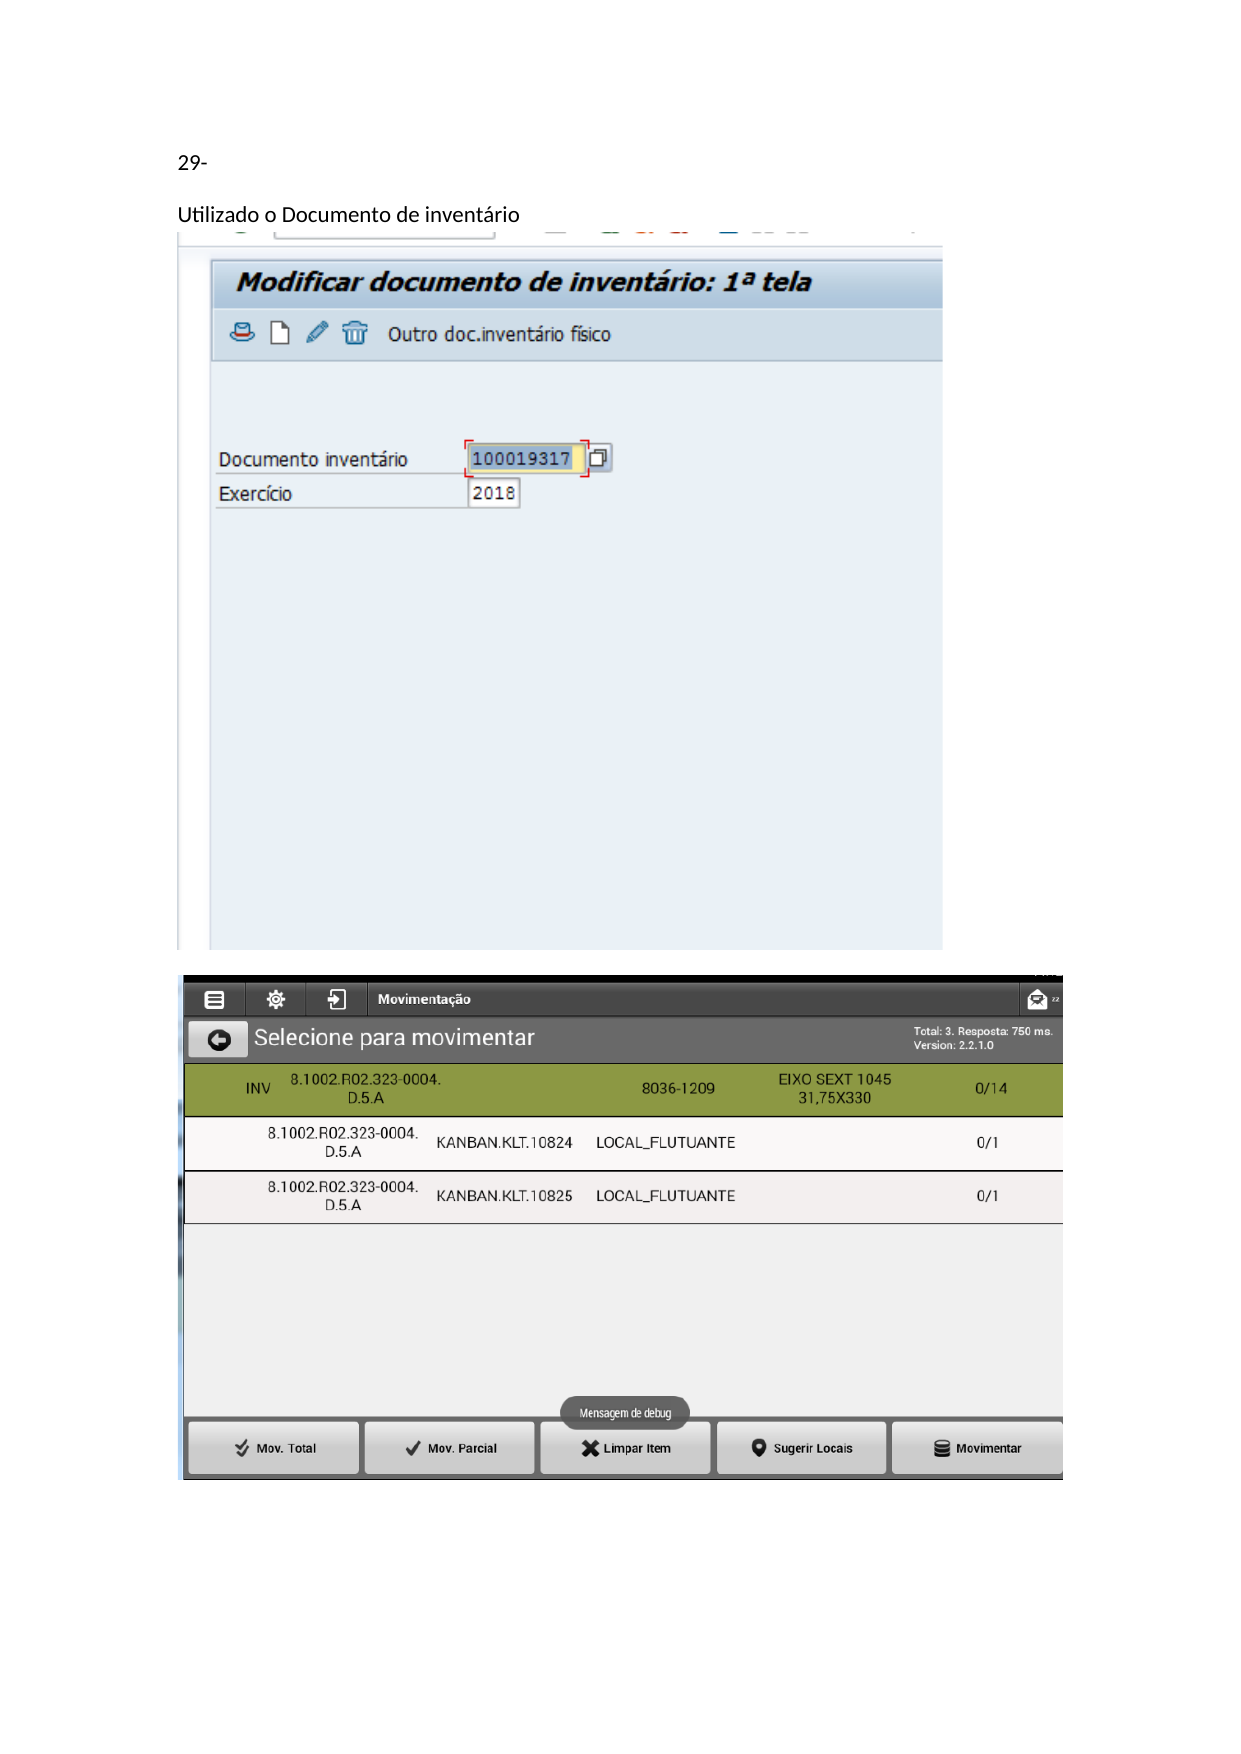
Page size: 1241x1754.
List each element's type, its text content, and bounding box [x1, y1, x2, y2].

picture [177, 975, 1063, 1480]
picture [177, 232, 943, 950]
text 29- [177, 148, 1063, 176]
